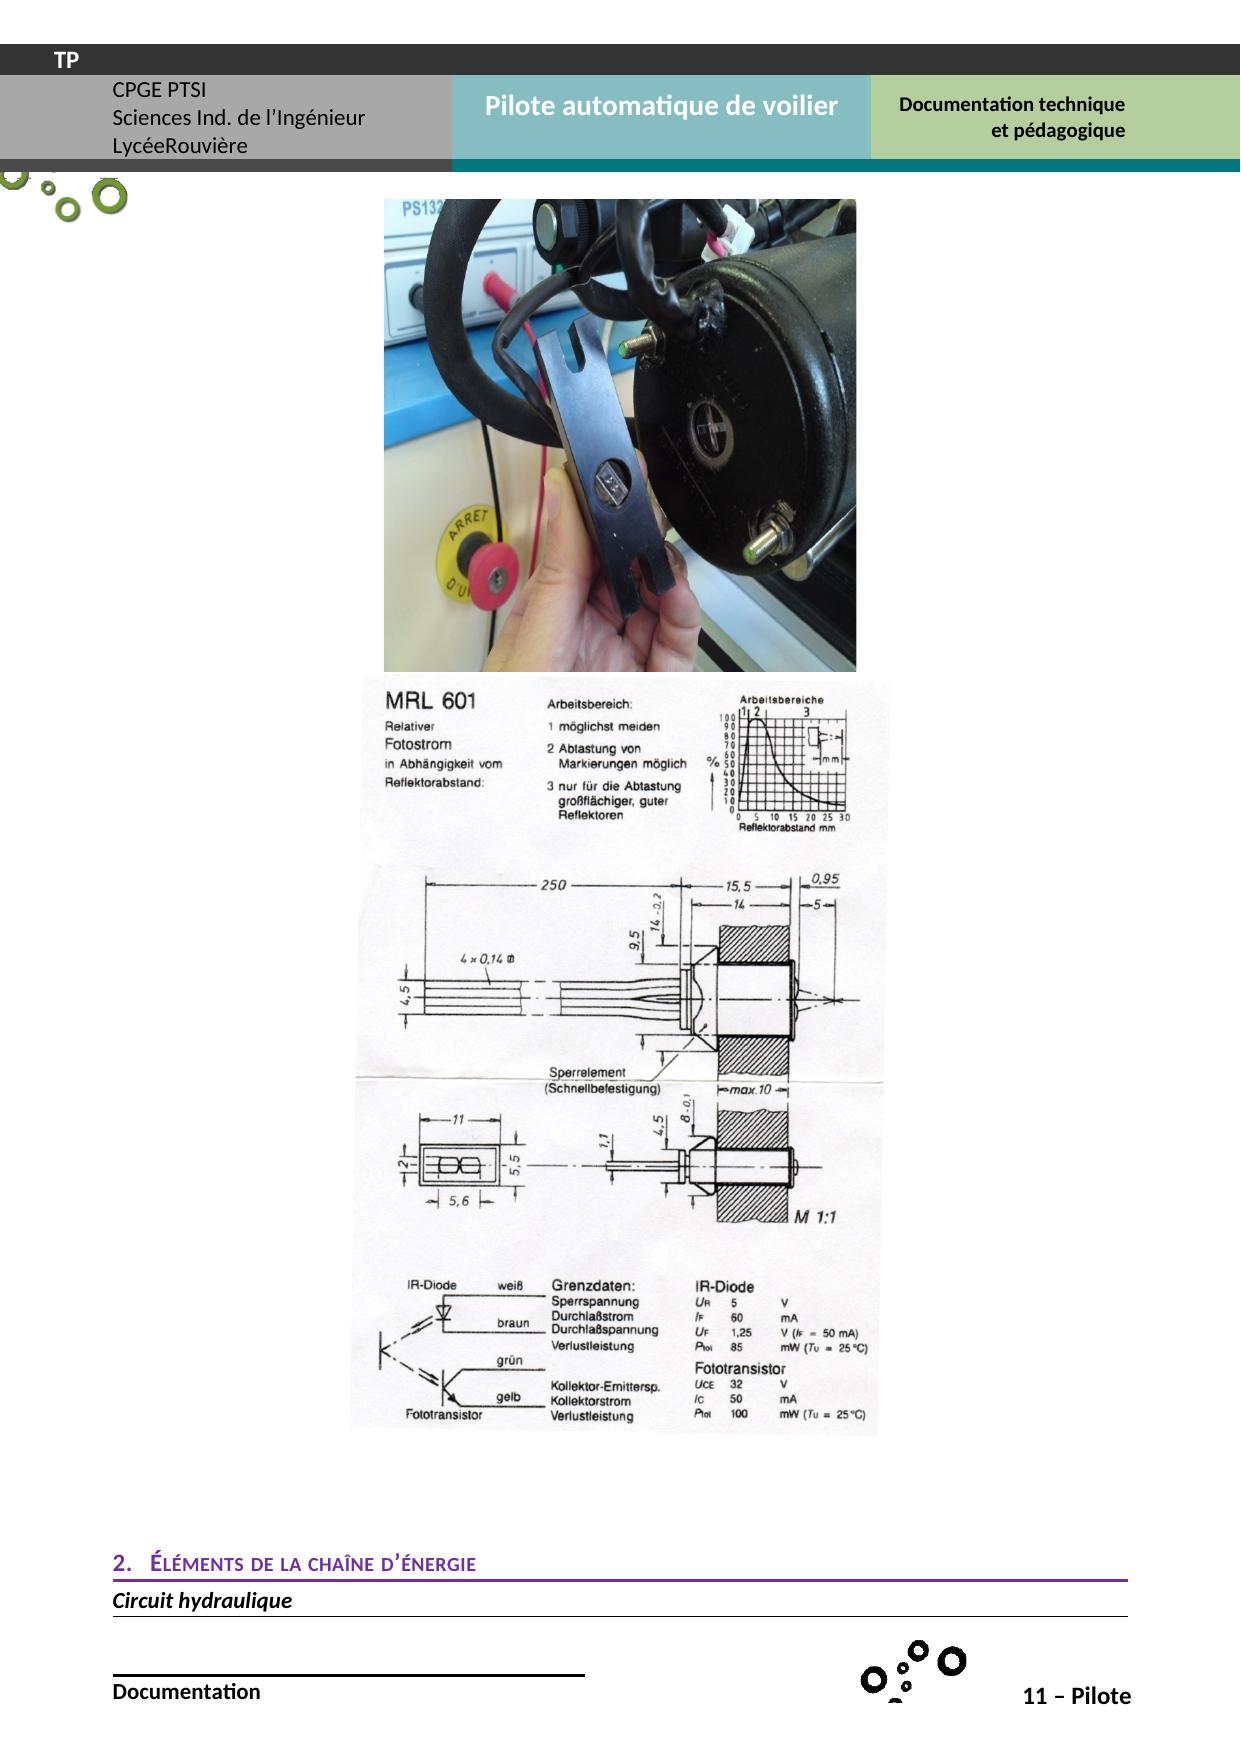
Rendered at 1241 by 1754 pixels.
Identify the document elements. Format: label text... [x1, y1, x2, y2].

picture [860, 1640, 967, 1703]
picture [349, 673, 891, 1437]
picture [0, 172, 128, 224]
subtitle Éléments de la chaîne d’énergie [112, 1547, 1128, 1582]
subtitle Circuit hydraulique [112, 1586, 1128, 1617]
picture [383, 199, 857, 672]
